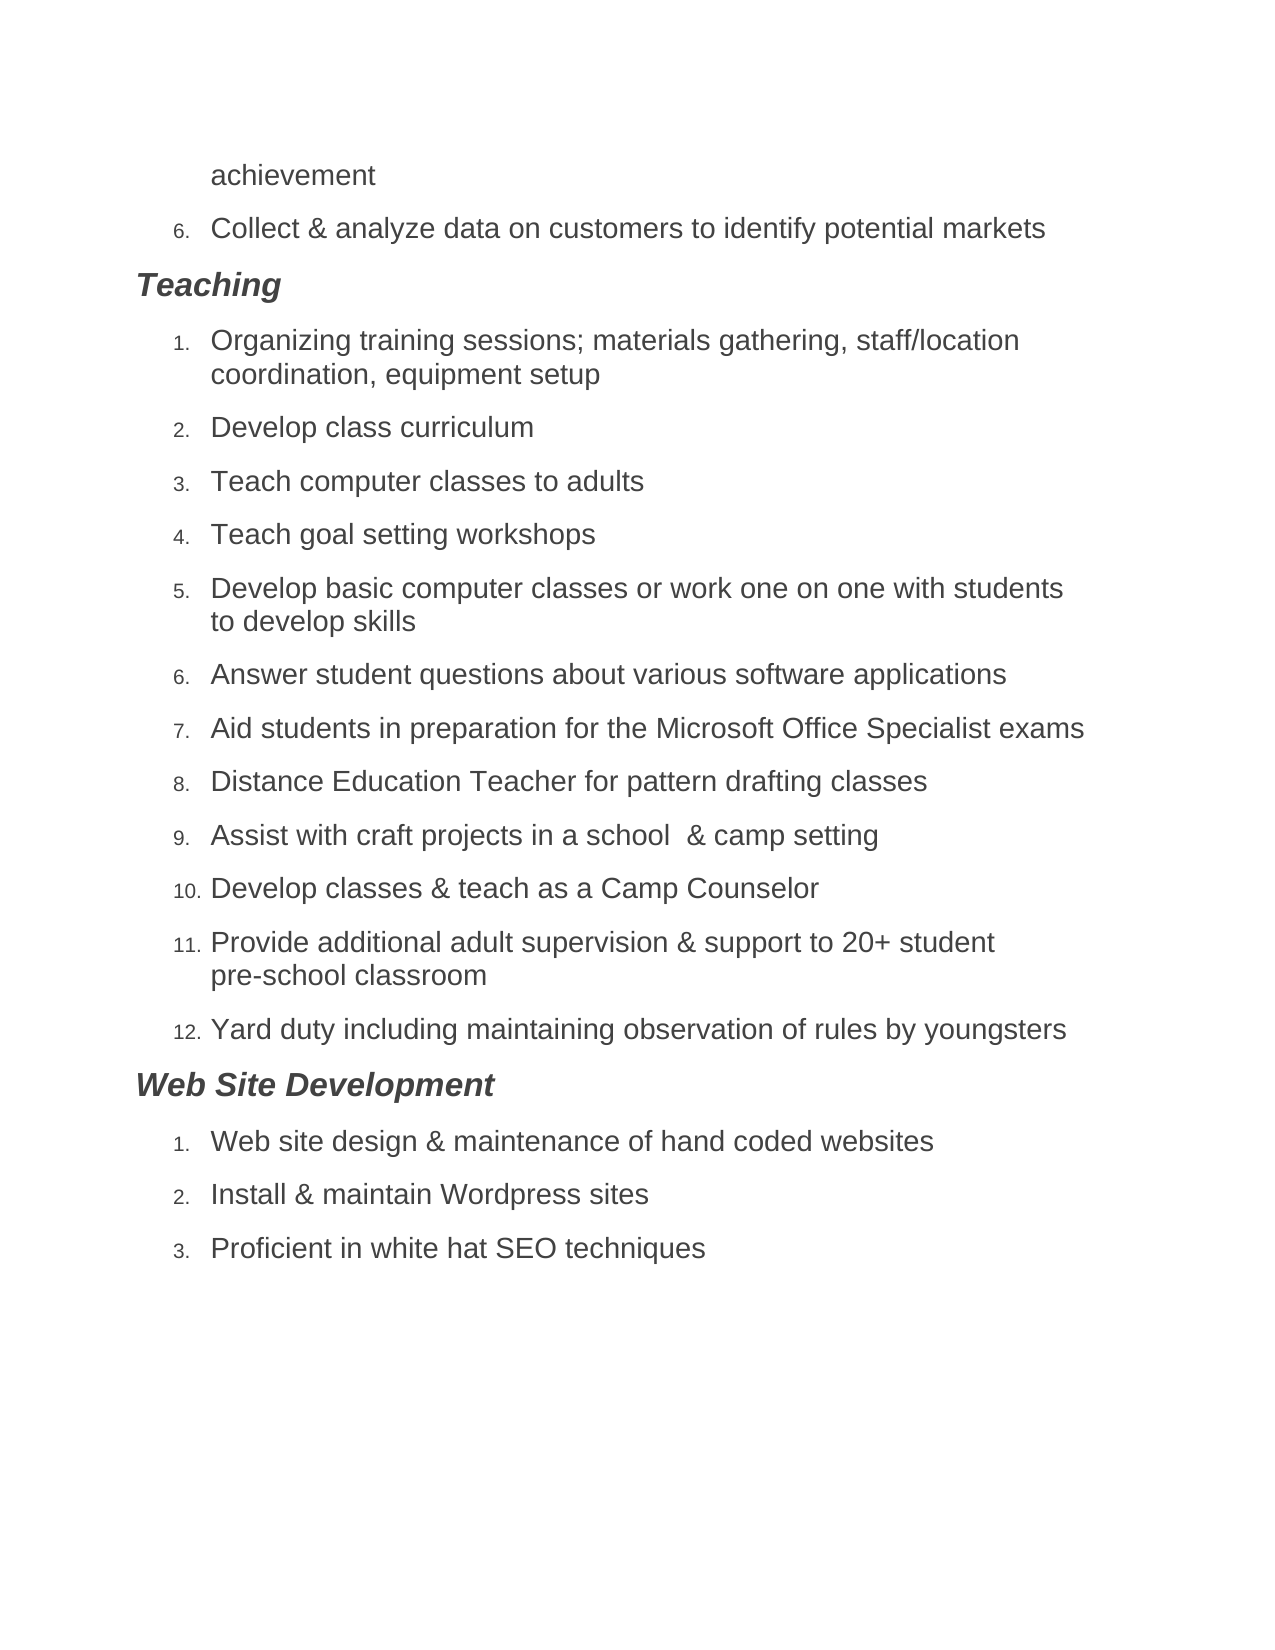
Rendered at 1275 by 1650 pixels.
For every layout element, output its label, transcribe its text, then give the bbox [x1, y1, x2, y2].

list Develop classes & teach as a Camp Counselor [173, 871, 1139, 905]
list Collect & analyze data on customers to identify potential markets [173, 211, 1139, 245]
list Answer student questions about various software applications [173, 657, 1139, 691]
list Yard duty including maintaining observation of rules by youngsters [173, 1012, 1139, 1045]
list Provide additional adult supervision & support to 20+ student pre-school classroom [173, 925, 1007, 992]
list Develop class curriculum [173, 410, 1139, 444]
list Develop basic computer classes or work one on one with students to develop skills [173, 571, 1074, 638]
list Aid students in preparation for the Microsoft Office Specialist exams [173, 711, 1139, 744]
list Organizing training sessions; materials gathering, staff/location coordination, equipment setup [173, 323, 1063, 391]
text Teaching [135, 265, 1139, 303]
list Web site design & maintenance of hand coded websites [173, 1123, 1139, 1157]
text Web Site Development [135, 1065, 1139, 1103]
list Assist with craft projects in a school & camp setting [173, 818, 1139, 851]
list Teach computer classes to adults [173, 464, 1139, 497]
list Distance Education Teacher for pattern drafting classes [173, 764, 1139, 798]
list Teach goal setting workshops [173, 517, 1139, 551]
list Install & maintain Wordpress sites [173, 1177, 1139, 1211]
text achievement [210, 158, 1139, 191]
list Proficient in white hat SEO techniques [173, 1231, 1139, 1264]
